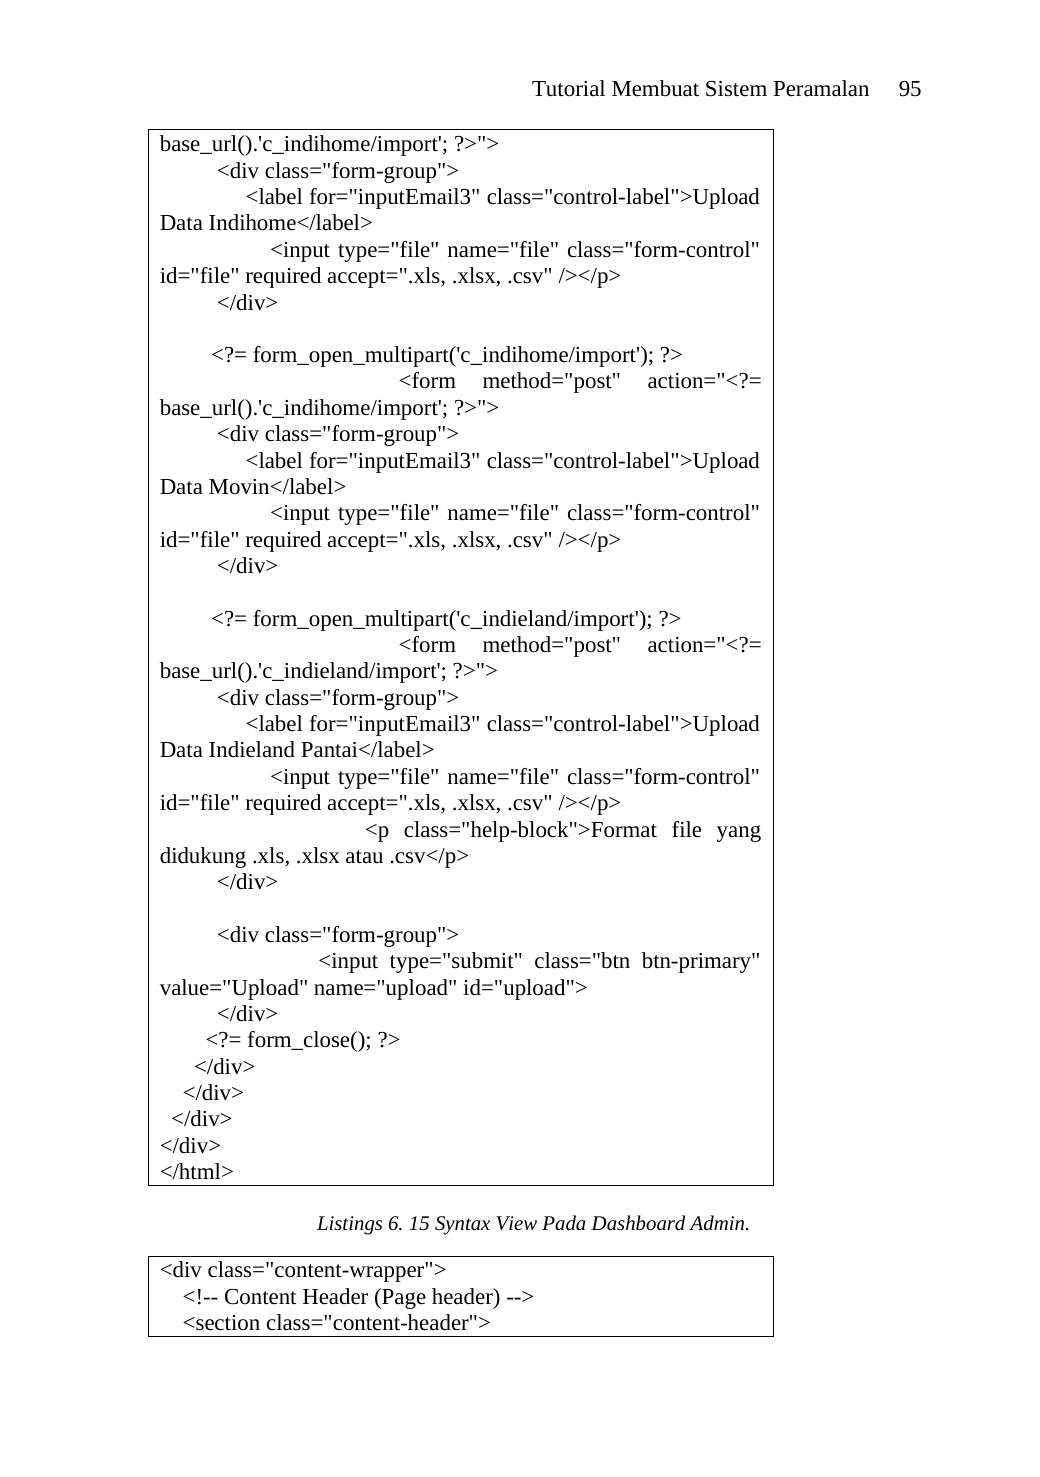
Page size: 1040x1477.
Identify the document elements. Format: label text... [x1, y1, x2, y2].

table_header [149, 130, 773, 1184]
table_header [149, 1257, 773, 1336]
text Listings 6. 15 Syntax View Pada Dashboard Admin. [148, 1211, 921, 1235]
